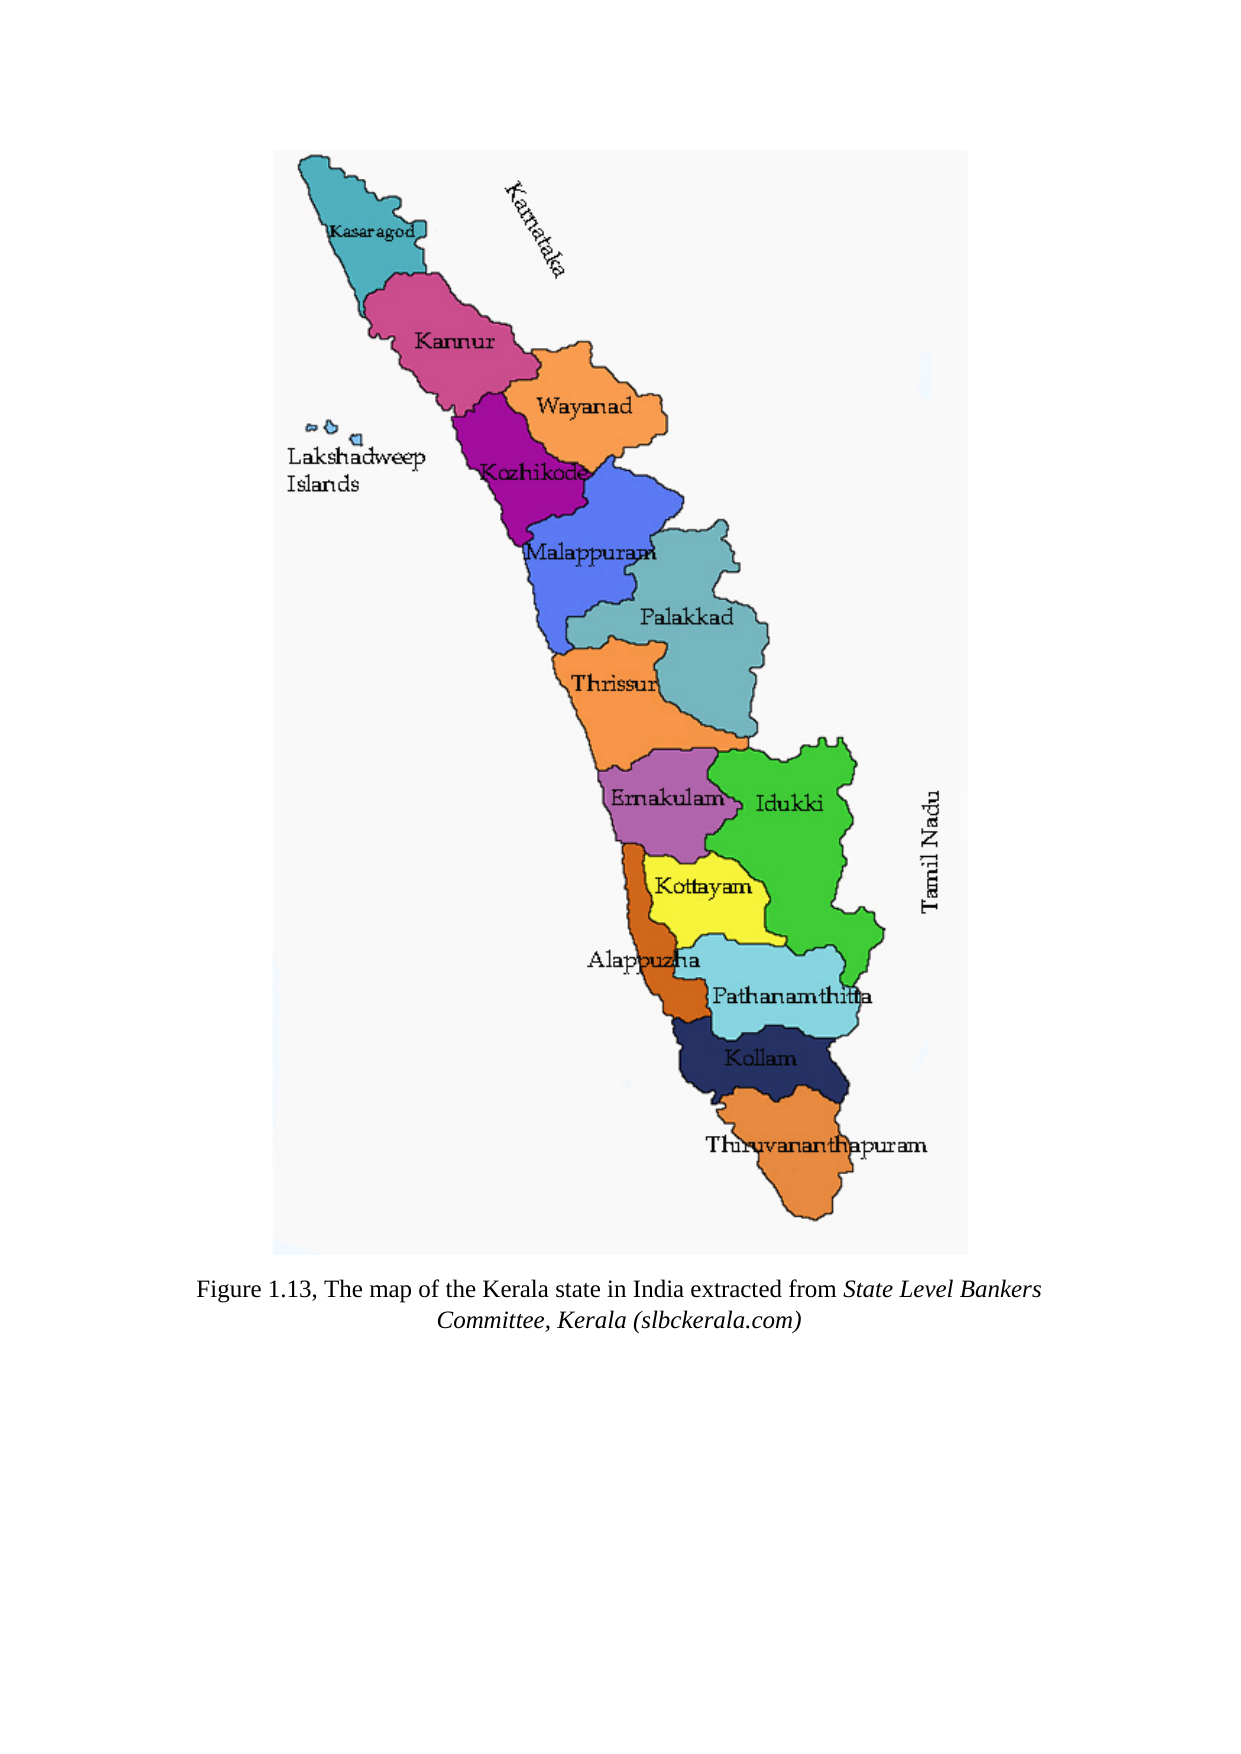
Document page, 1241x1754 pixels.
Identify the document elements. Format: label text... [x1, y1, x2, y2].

picture [272, 150, 968, 1255]
text Figure 1.13, The map of the Kerala state in India extracted from State Level Bankers Committee, Kerala (slbckerala.com) [150, 1274, 1090, 1334]
